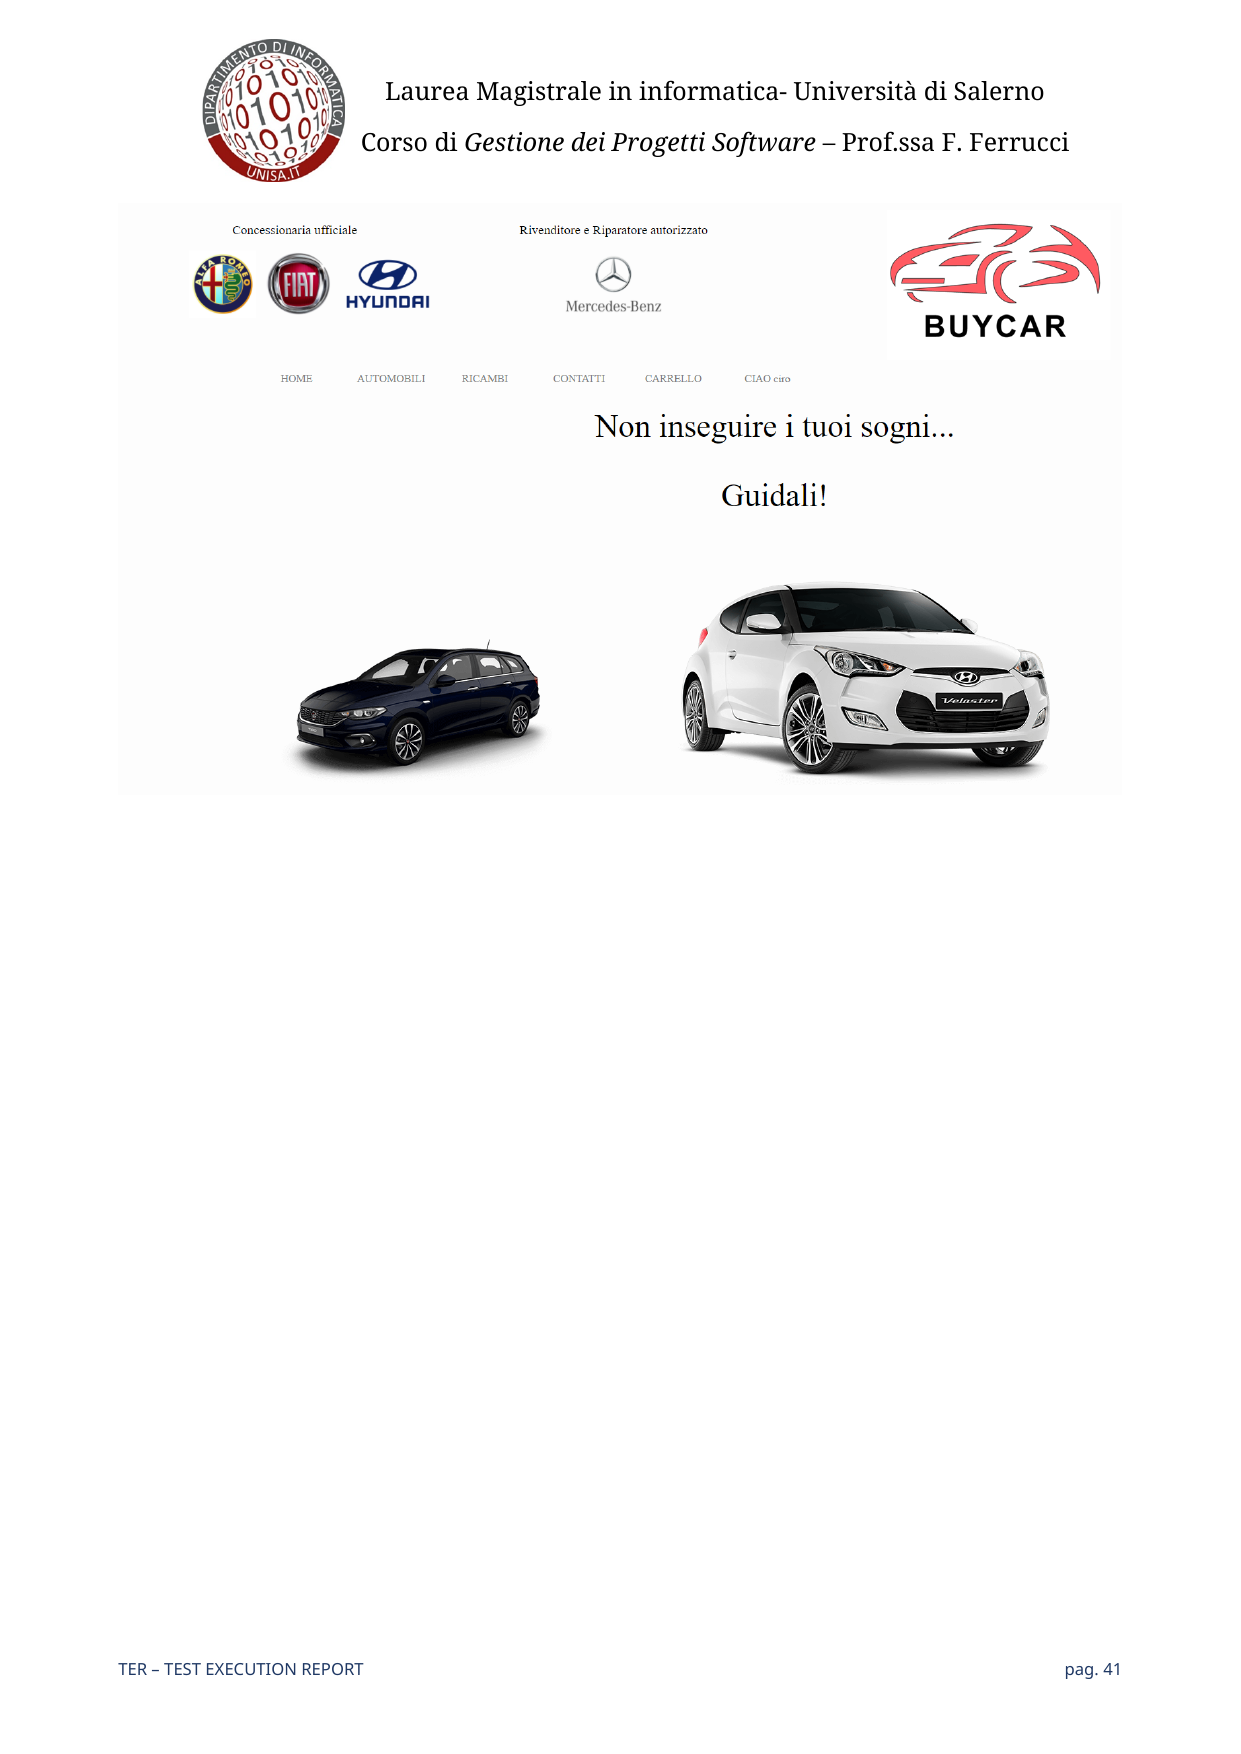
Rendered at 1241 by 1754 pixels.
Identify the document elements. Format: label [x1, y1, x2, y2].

picture [202, 39, 345, 182]
picture [118, 203, 1123, 795]
